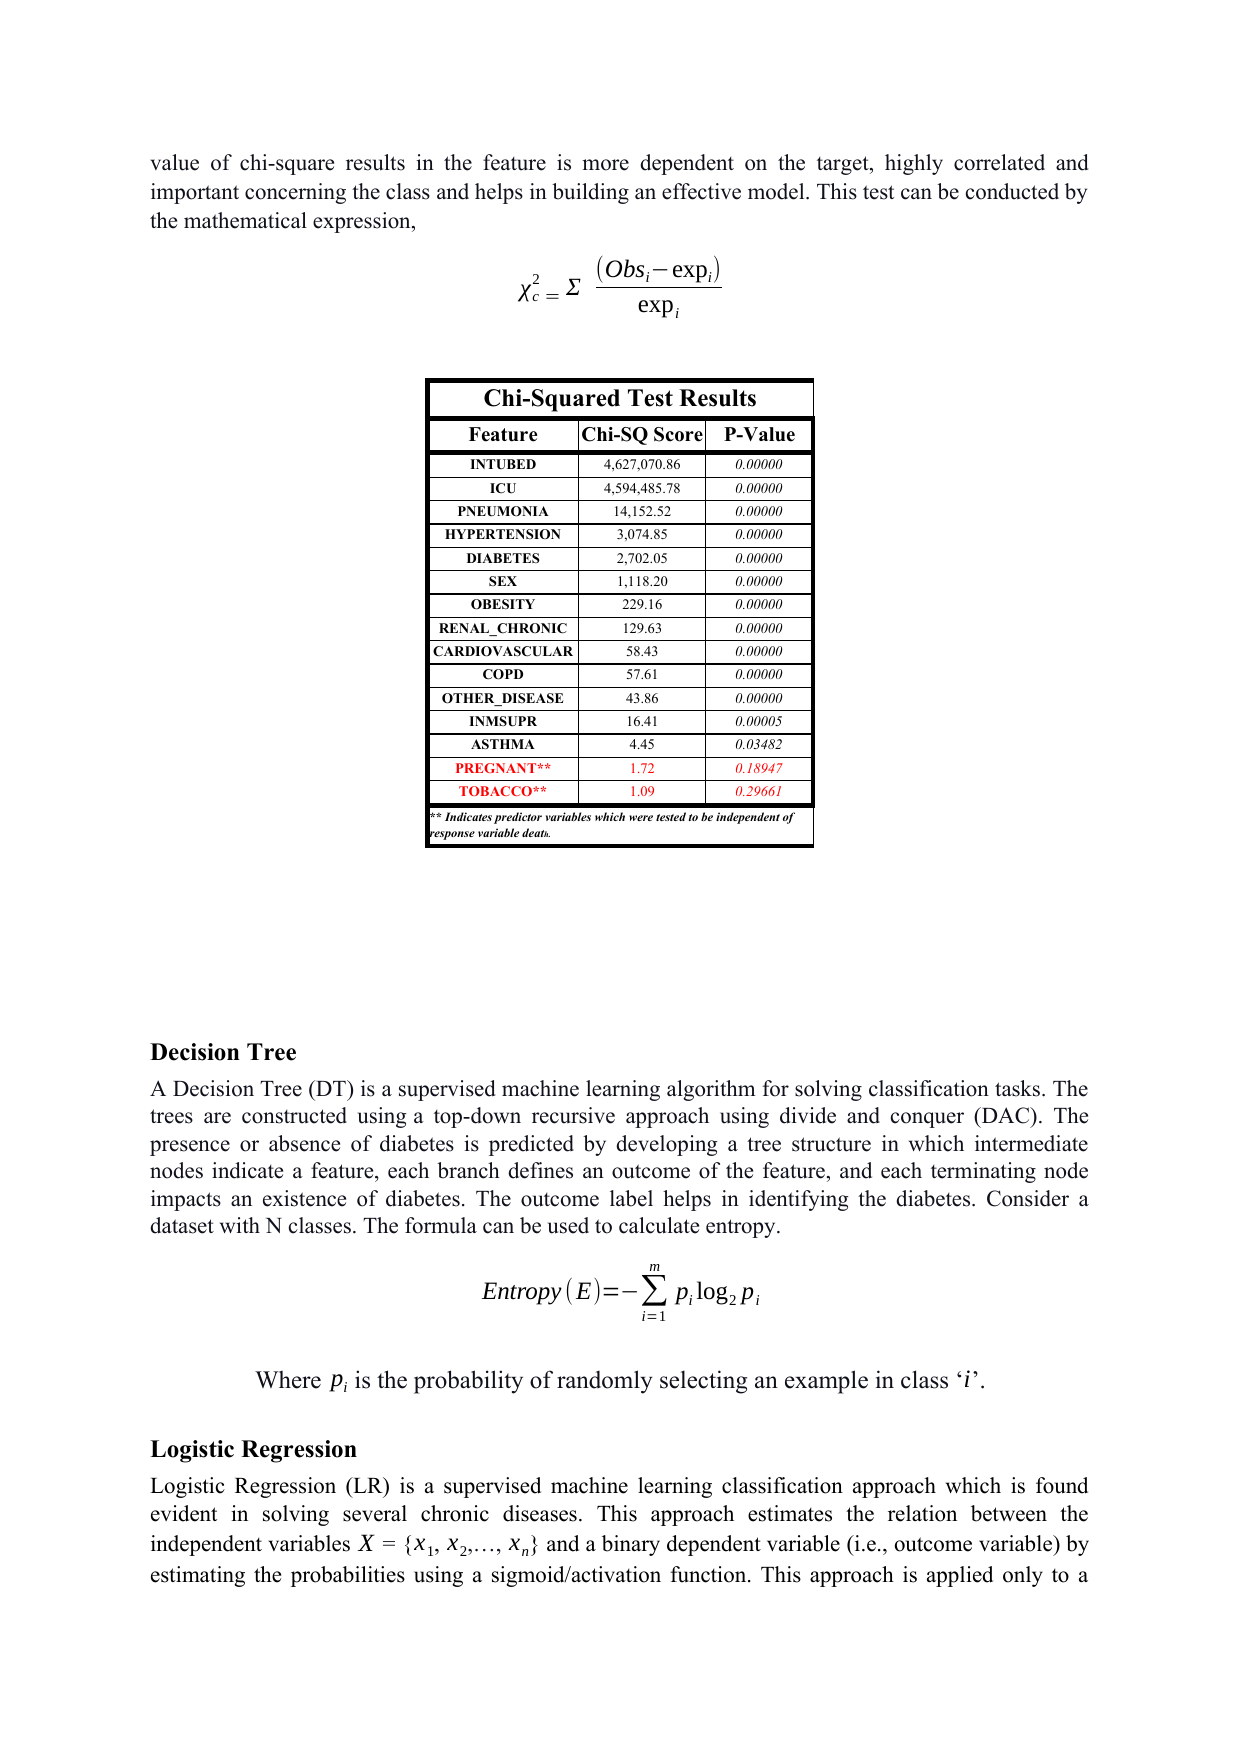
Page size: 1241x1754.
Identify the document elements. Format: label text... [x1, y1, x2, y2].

table_cell 1,118.20 [579, 571, 705, 593]
table_cell 0.00000 [706, 455, 811, 477]
table_cell 1.72 [579, 758, 705, 780]
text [150, 1473, 1090, 1587]
table_cell 0.00000 [706, 478, 811, 500]
table_cell 0.03482 [706, 735, 811, 757]
table_cell 0.00000 [706, 595, 811, 617]
table_cell ICU [430, 478, 578, 500]
table_cell Chi-SQ Score [579, 421, 705, 450]
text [150, 150, 1090, 234]
table_cell 4.45 [579, 735, 705, 757]
table_cell 4,594,485.78 [579, 478, 705, 500]
table_cell 0.00000 [706, 548, 811, 570]
table_cell 0.00000 [706, 525, 811, 547]
table_header Chi-Squared Test Results [430, 383, 813, 416]
table_cell ASTHMA [430, 735, 578, 757]
subtitle Logistic Regression [150, 1435, 1090, 1463]
text = [150, 254, 1090, 321]
table_cell 0.00005 [706, 711, 811, 733]
table_cell COPD [430, 665, 578, 687]
table_cell OBESITY [430, 595, 578, 617]
table_cell Feature [430, 421, 578, 450]
table_cell PREGNANT** [430, 758, 578, 780]
table_cell INTUBED [430, 455, 578, 477]
table_cell 3,074.85 [579, 525, 705, 547]
table_cell INMSUPR [430, 711, 578, 733]
table_cell 0.18947 [706, 758, 811, 780]
table_cell 14,152.52 [579, 501, 705, 523]
table_cell 2,702.05 [579, 548, 705, 570]
subtitle Decision Tree [150, 1038, 1090, 1066]
table_cell 4,627,070.86 [579, 455, 705, 477]
table_cell 0.29661 [706, 781, 811, 803]
table_cell P-Value [706, 421, 811, 450]
table_cell HYPERTENSION [430, 525, 578, 547]
table_cell 16.41 [579, 711, 705, 733]
table_cell 0.00000 [706, 618, 811, 640]
table_cell 58.43 [579, 641, 705, 663]
table_cell PNEUMONIA [430, 501, 578, 523]
table_cell 0.00000 [706, 571, 811, 593]
table_cell 43.86 [579, 688, 705, 710]
table_cell 0.00000 [706, 688, 811, 710]
table_cell 0.00000 [706, 501, 811, 523]
subtitle Where is the probability of randomly selecting an example in class ‘’. [150, 1364, 1090, 1396]
table_cell TOBACCO** [430, 781, 578, 803]
text A Decision Tree (DT) is a supervised machine learning algorithm for solving classification tasks. The trees are constructed using a top-down recursive approach using divide and conquer (DAC). The presence or absence of diabetes is predicted by developing a tree structure in which intermediate nodes indicate a feature, each branch defines an outcome of the feature, and each terminating node impacts an existence of diabetes. The outcome label helps in identifying the diabetes. Consider a dataset with N classes. The formula can be used to calculate entropy. [150, 1076, 1090, 1238]
table_cell 0.00000 [706, 641, 811, 663]
table_cell RENAL_CHRONIC [430, 618, 578, 640]
table_cell CARDIOVASCULAR [430, 641, 578, 663]
table_cell SEX [430, 571, 578, 593]
table_cell 229.16 [579, 595, 705, 617]
table_cell DIABETES [430, 548, 578, 570]
table_cell 0.00000 [706, 665, 811, 687]
table_cell ** Indicates predictor variables which were tested to be independent of response variable death. [430, 808, 813, 844]
table_cell 129.63 [579, 618, 705, 640]
table_cell 1.09 [579, 781, 705, 803]
table_cell 57.61 [579, 665, 705, 687]
table_cell OTHER_DISEASE [430, 688, 578, 710]
